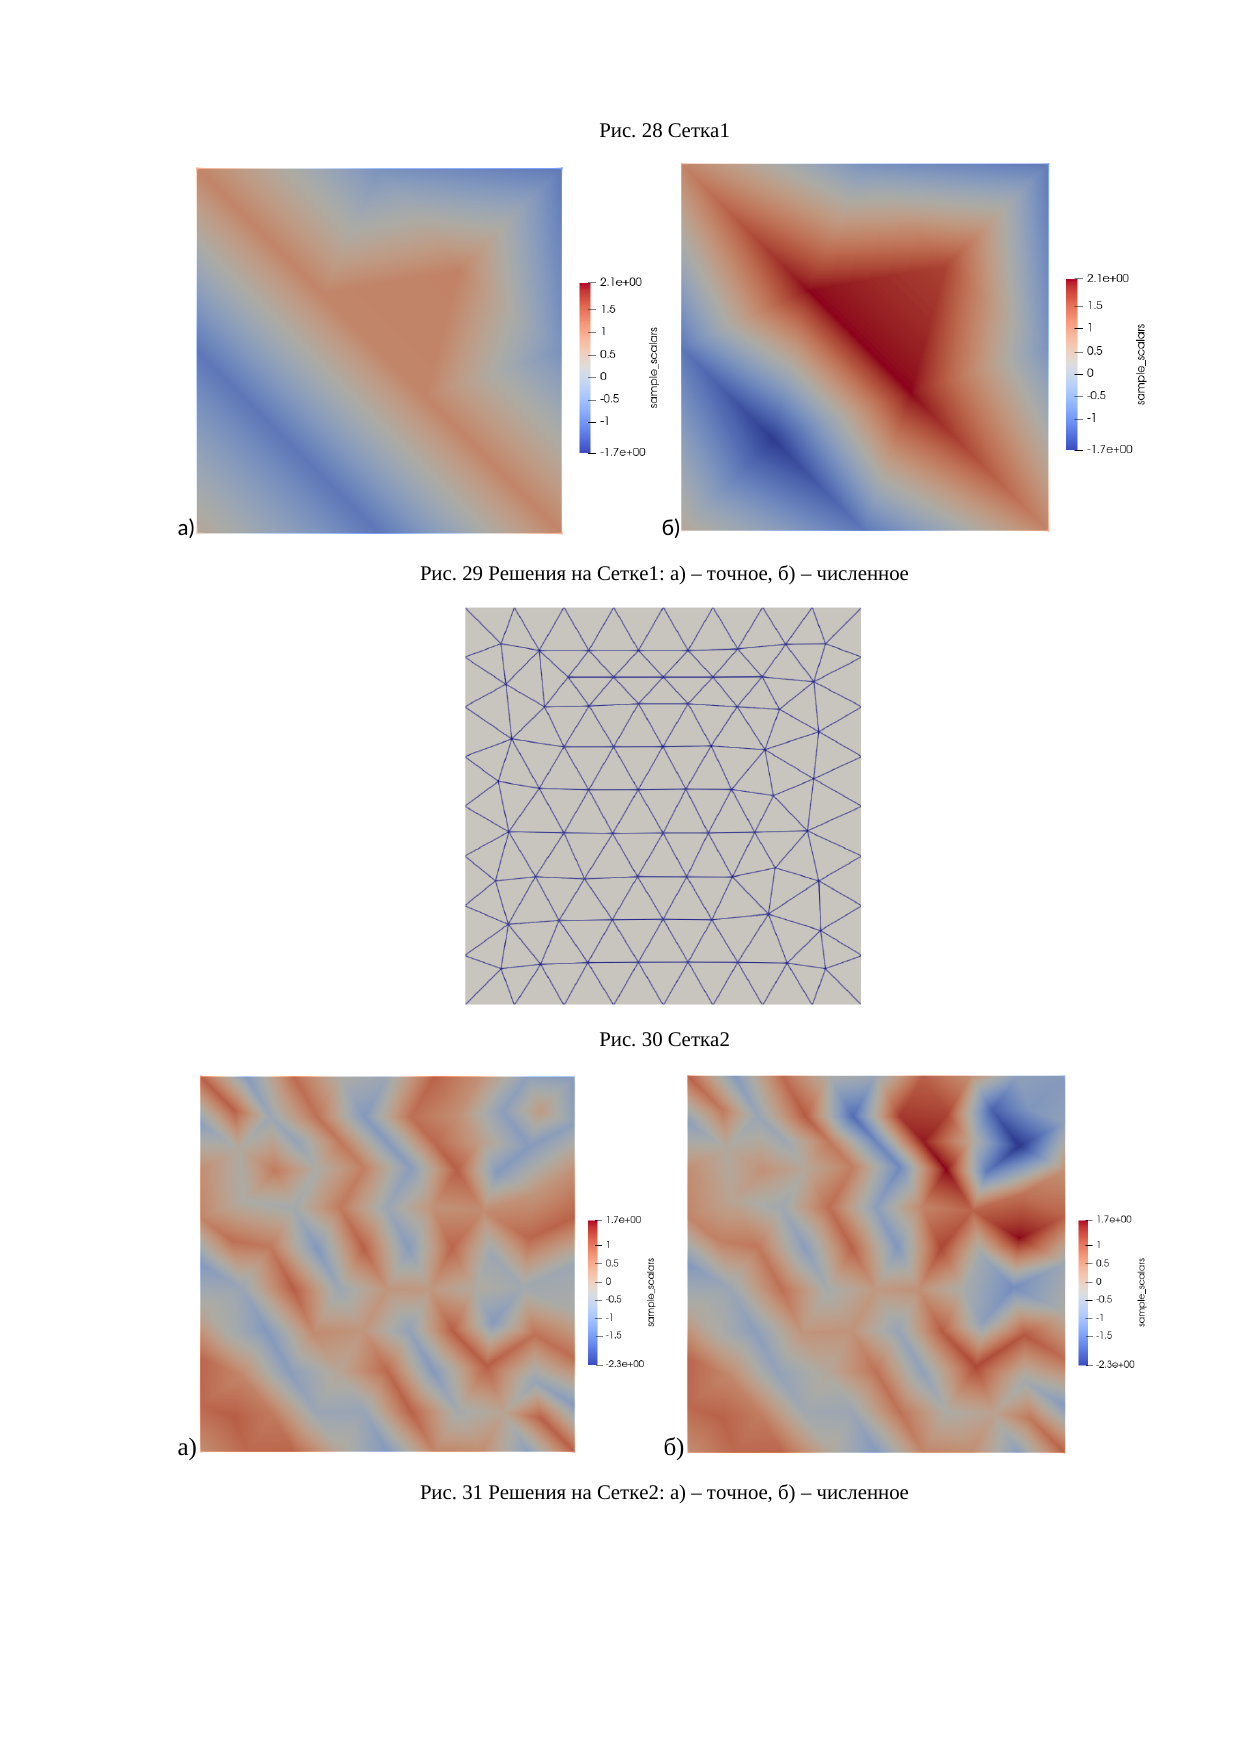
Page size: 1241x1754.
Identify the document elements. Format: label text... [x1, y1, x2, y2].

picture [684, 1072, 1151, 1456]
text Рис. 29 Решения на Сетке1: а) – точное, б) – численное [177, 560, 1152, 584]
picture [195, 164, 662, 536]
picture [196, 1075, 664, 1456]
text Рис. 31 Решения на Сетке2: а) – точное, б) – численное [177, 1480, 1152, 1504]
picture [463, 605, 866, 1009]
text Рис. 30 Сетка2 [177, 1027, 1152, 1051]
text Рис. 28 Сетка1 [177, 118, 1152, 142]
picture [680, 163, 1148, 536]
